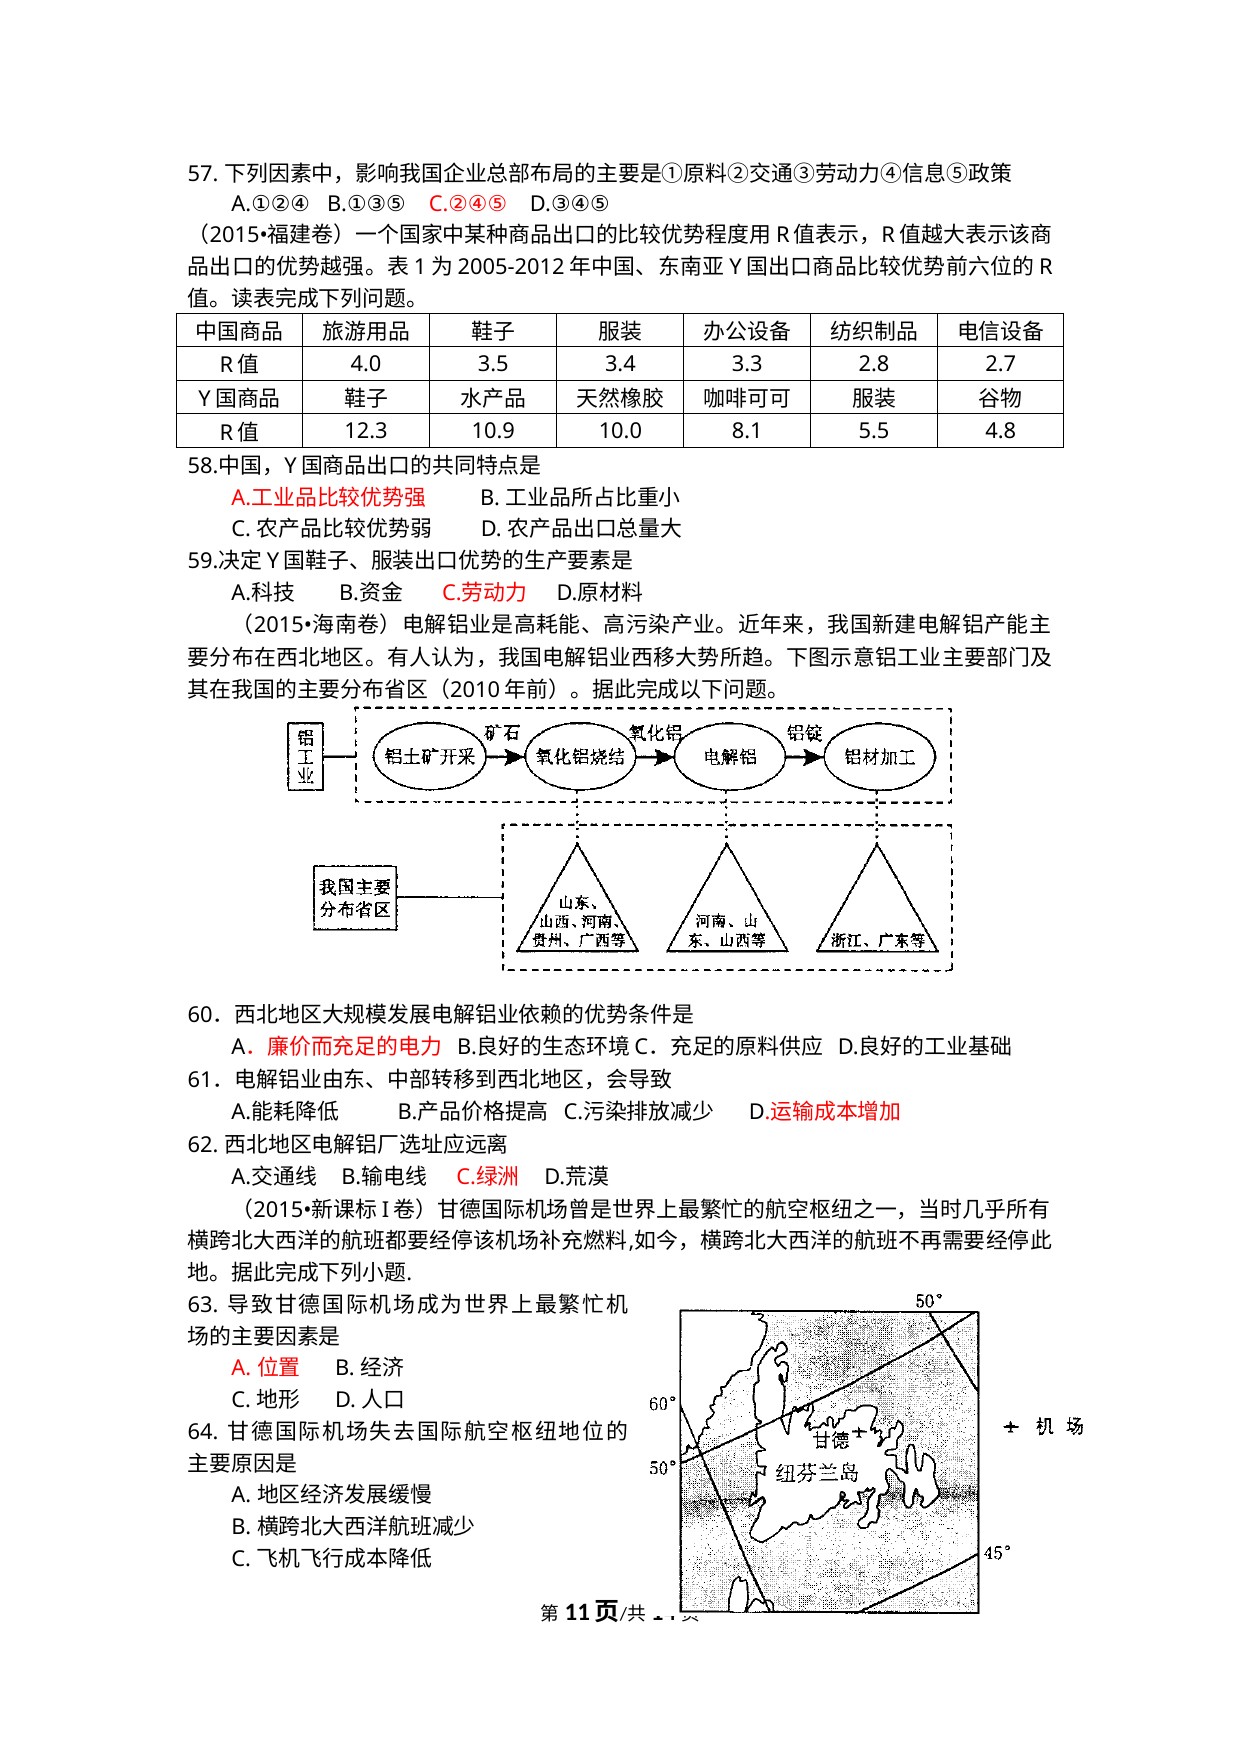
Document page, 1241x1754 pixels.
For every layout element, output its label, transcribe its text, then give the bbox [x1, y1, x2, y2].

text （2015•福建卷）一个国家中某种商品出口的比较优势程度用R值表示，R值越大表示该商品出口的优势越强。表1为2005-2012年中国、东南亚Y国出口商品比较优势前六位的R值。读表完成下列问题。 [187, 217, 1053, 312]
table_cell R值 [177, 347, 302, 379]
text 62. 西北地区电解铝厂选址应远离 [187, 1127, 1053, 1159]
table_cell 4.0 [303, 347, 429, 379]
text A.科技 B.资金 C.劳动力 D.原材料 [187, 575, 1053, 607]
table_header 旅游用品 [303, 314, 429, 346]
text 59.决定Y国鞋子、服装出口优势的生产要素是 [187, 543, 1053, 575]
table_cell 天然橡胶 [557, 381, 683, 413]
text A. 位置 B. 经济 [187, 1350, 647, 1382]
text B. 横跨北大西洋航班减少 [187, 1509, 647, 1541]
text 57. 下列因素中，影响我国企业总部布局的主要是①原料②交通③劳动力④信息⑤政策 [187, 156, 1053, 187]
table_cell 8.1 [684, 414, 810, 447]
text 60．西北地区大规模发展电解铝业依赖的优势条件是 [187, 997, 1053, 1029]
table_cell 服装 [811, 381, 937, 413]
text 58.中国，Y国商品出口的共同特点是 [187, 448, 1053, 479]
table_header 办公设备 [684, 314, 810, 346]
picture [647, 1293, 1085, 1616]
table_cell 水产品 [430, 381, 556, 413]
table_cell 2.7 [938, 347, 1063, 379]
text A．廉价而充足的电力 B.良好的生态环境C．充足的原料供应 D.良好的工业基础 [209, 1029, 1053, 1062]
table_cell 3.5 [430, 347, 556, 379]
table_cell 3.4 [557, 347, 683, 379]
table_header 纺织制品 [811, 314, 937, 346]
table_cell 12.3 [303, 414, 429, 447]
text C. 农产品比较优势弱 D. 农产品出口总量大 [187, 511, 1053, 543]
text 64. 甘德国际机场失去国际航空枢纽地位的主要原因是 [187, 1414, 647, 1477]
table_cell 3.3 [684, 347, 810, 379]
table_header 鞋子 [430, 314, 556, 346]
text （2015•新课标I卷）甘德国际机场曾是世界上最繁忙的航空枢纽之一，当时几乎所有横跨北大西洋的航班都要经停该机场补充燃料,如今，横跨北大西洋的航班不再需要经停此地。据此完成下列小题. [187, 1192, 1053, 1287]
text 63. 导致甘德国际机场成为世界上最繁忙机场的主要因素是 [187, 1287, 1053, 1350]
table_cell 10.9 [430, 414, 556, 447]
table_cell 2.8 [811, 347, 937, 379]
text A.交通线 B.输电线 C.绿洲 D.荒漠 [187, 1159, 1053, 1192]
table_cell 谷物 [938, 381, 1063, 413]
table_cell Y国商品 [177, 381, 302, 413]
table_header 中国商品 [177, 314, 302, 346]
text 61．电解铝业由东、中部转移到西北地区，会导致 [187, 1062, 1053, 1094]
table_cell 5.5 [811, 414, 937, 447]
table_cell R值 [177, 414, 302, 447]
text C. 地形 D. 人口 [187, 1382, 647, 1414]
text A.工业品比较优势强 B. 工业品所占比重小 [187, 479, 1053, 511]
text A.①②④ B.①③⑤ C.②④⑤ D.③④⑤ [187, 187, 1053, 217]
table_cell 4.8 [938, 414, 1063, 447]
text （2015•海南卷）电解铝业是高耗能、高污染产业。近年来，我国新建电解铝产能主要分布在西北地区。有人认为，我国电解铝业西移大势所趋。下图示意铝工业主要部门及其在我国的主要分布省区（2010年前）。据此完成以下问题。 [187, 607, 1053, 704]
text A.能耗降低 B.产品价格提高 C.污染排放减少 D.运输成本增加 [187, 1094, 1053, 1127]
text A. 地区经济发展缓慢 [187, 1477, 647, 1509]
table_header 服装 [557, 314, 683, 346]
picture [286, 704, 955, 974]
table_cell 10.0 [557, 414, 683, 447]
text C. 飞机飞行成本降低 [187, 1541, 647, 1573]
table_header 电信设备 [938, 314, 1063, 346]
table_cell 鞋子 [303, 381, 429, 413]
table_cell 咖啡可可 [684, 381, 810, 413]
